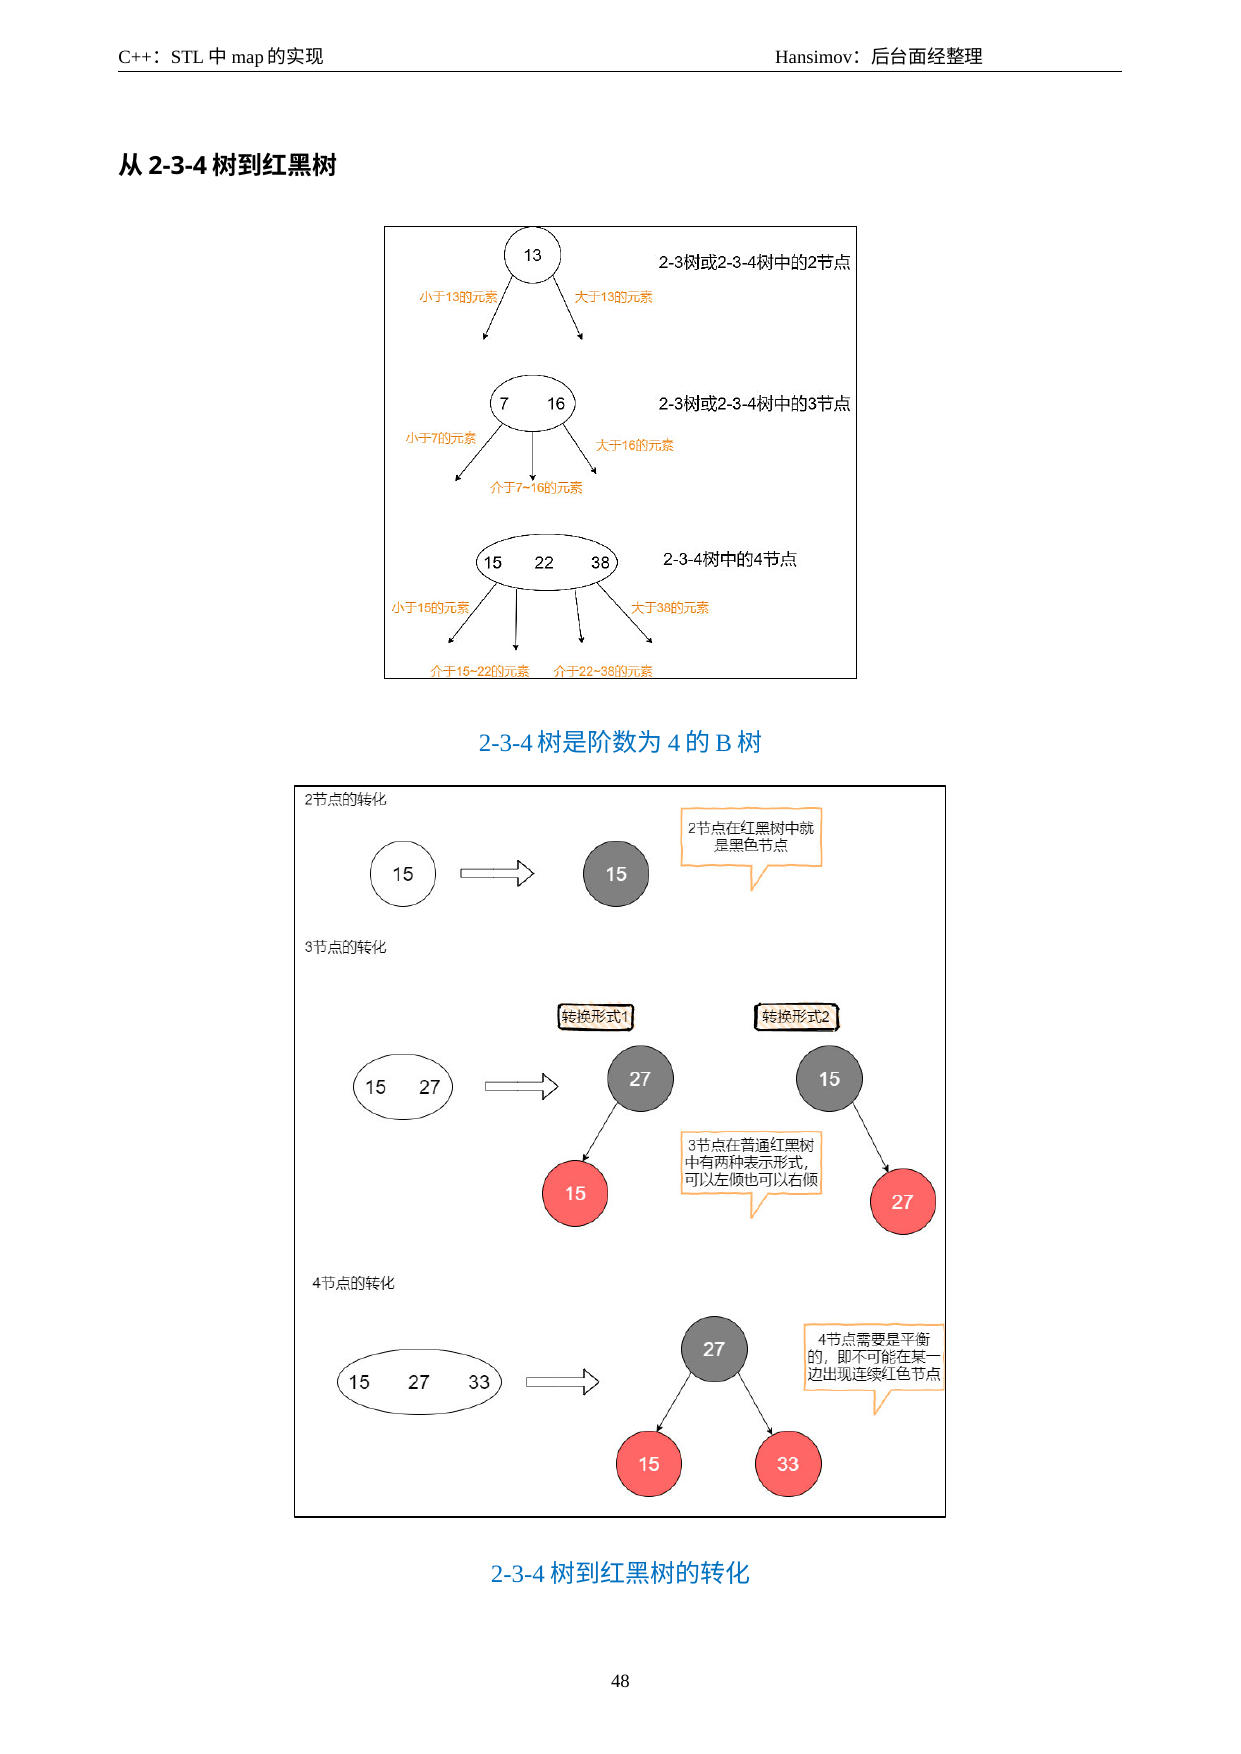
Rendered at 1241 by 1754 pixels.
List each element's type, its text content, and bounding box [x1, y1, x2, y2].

picture [385, 227, 856, 678]
picture [295, 787, 945, 1516]
text 2-3-4树到红黑树的转化 [118, 1538, 1122, 1606]
subtitle 从2-3-4树到红黑树 [118, 130, 1097, 198]
text 2-3-4树是阶数为4的B树 [118, 706, 1122, 774]
